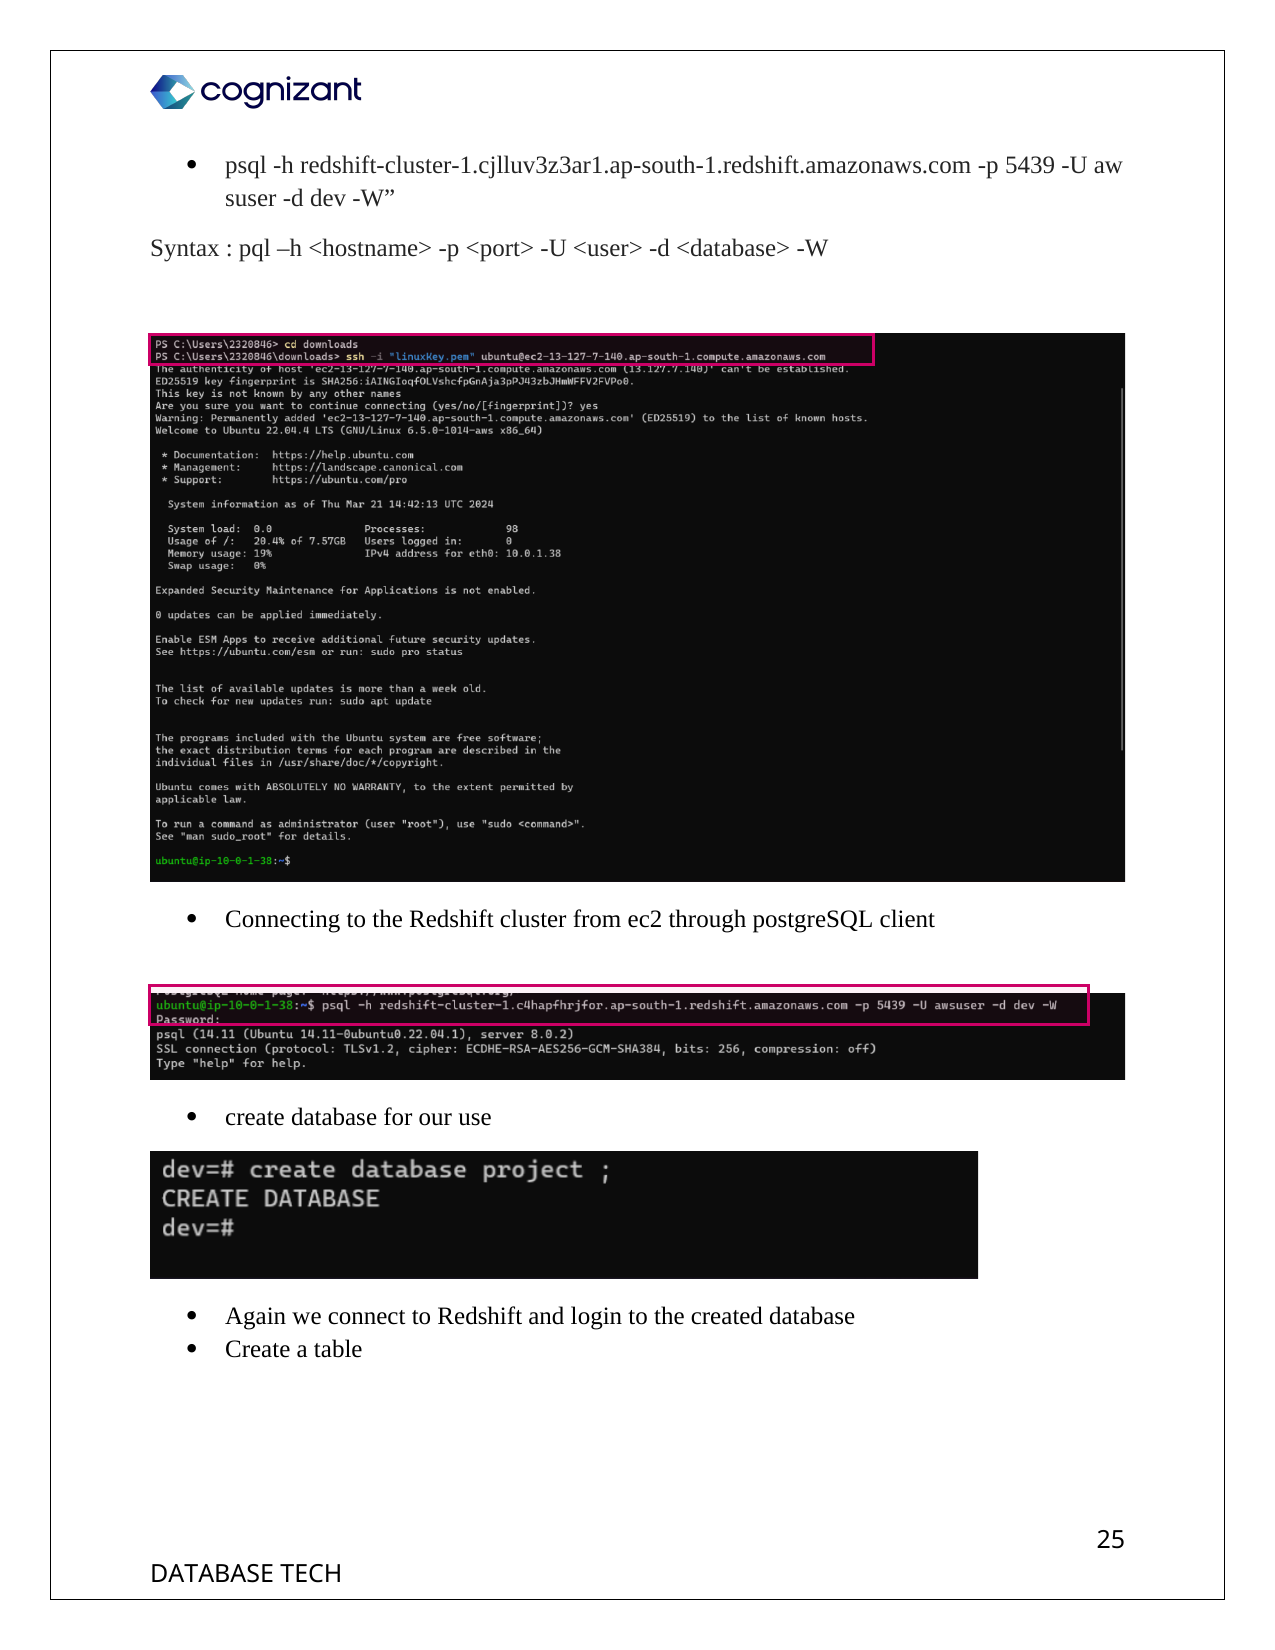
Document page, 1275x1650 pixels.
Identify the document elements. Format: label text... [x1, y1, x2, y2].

list Create a table [187, 1334, 1125, 1363]
list create database for our use [187, 1102, 1125, 1130]
list psql -h redshift-cluster-1.cjlluv3z3ar1.ap-south-1.redshift.amazonaws.com -p 5439 -U awsuser -d dev -W” [187, 150, 1125, 212]
picture [150, 75, 362, 109]
picture [150, 993, 1125, 1080]
list Connecting to the Redshift cluster from ec2 through postgreSQL client [187, 904, 1125, 933]
text Syntax : pql –h <hostname> -p <port> -U <user> -d <database> -W [150, 233, 1125, 262]
list Again we connect to Redshift and login to the created database [187, 1301, 1125, 1330]
picture [151, 336, 872, 363]
picture [150, 333, 1125, 882]
picture [151, 993, 1087, 1023]
picture [150, 1151, 979, 1279]
